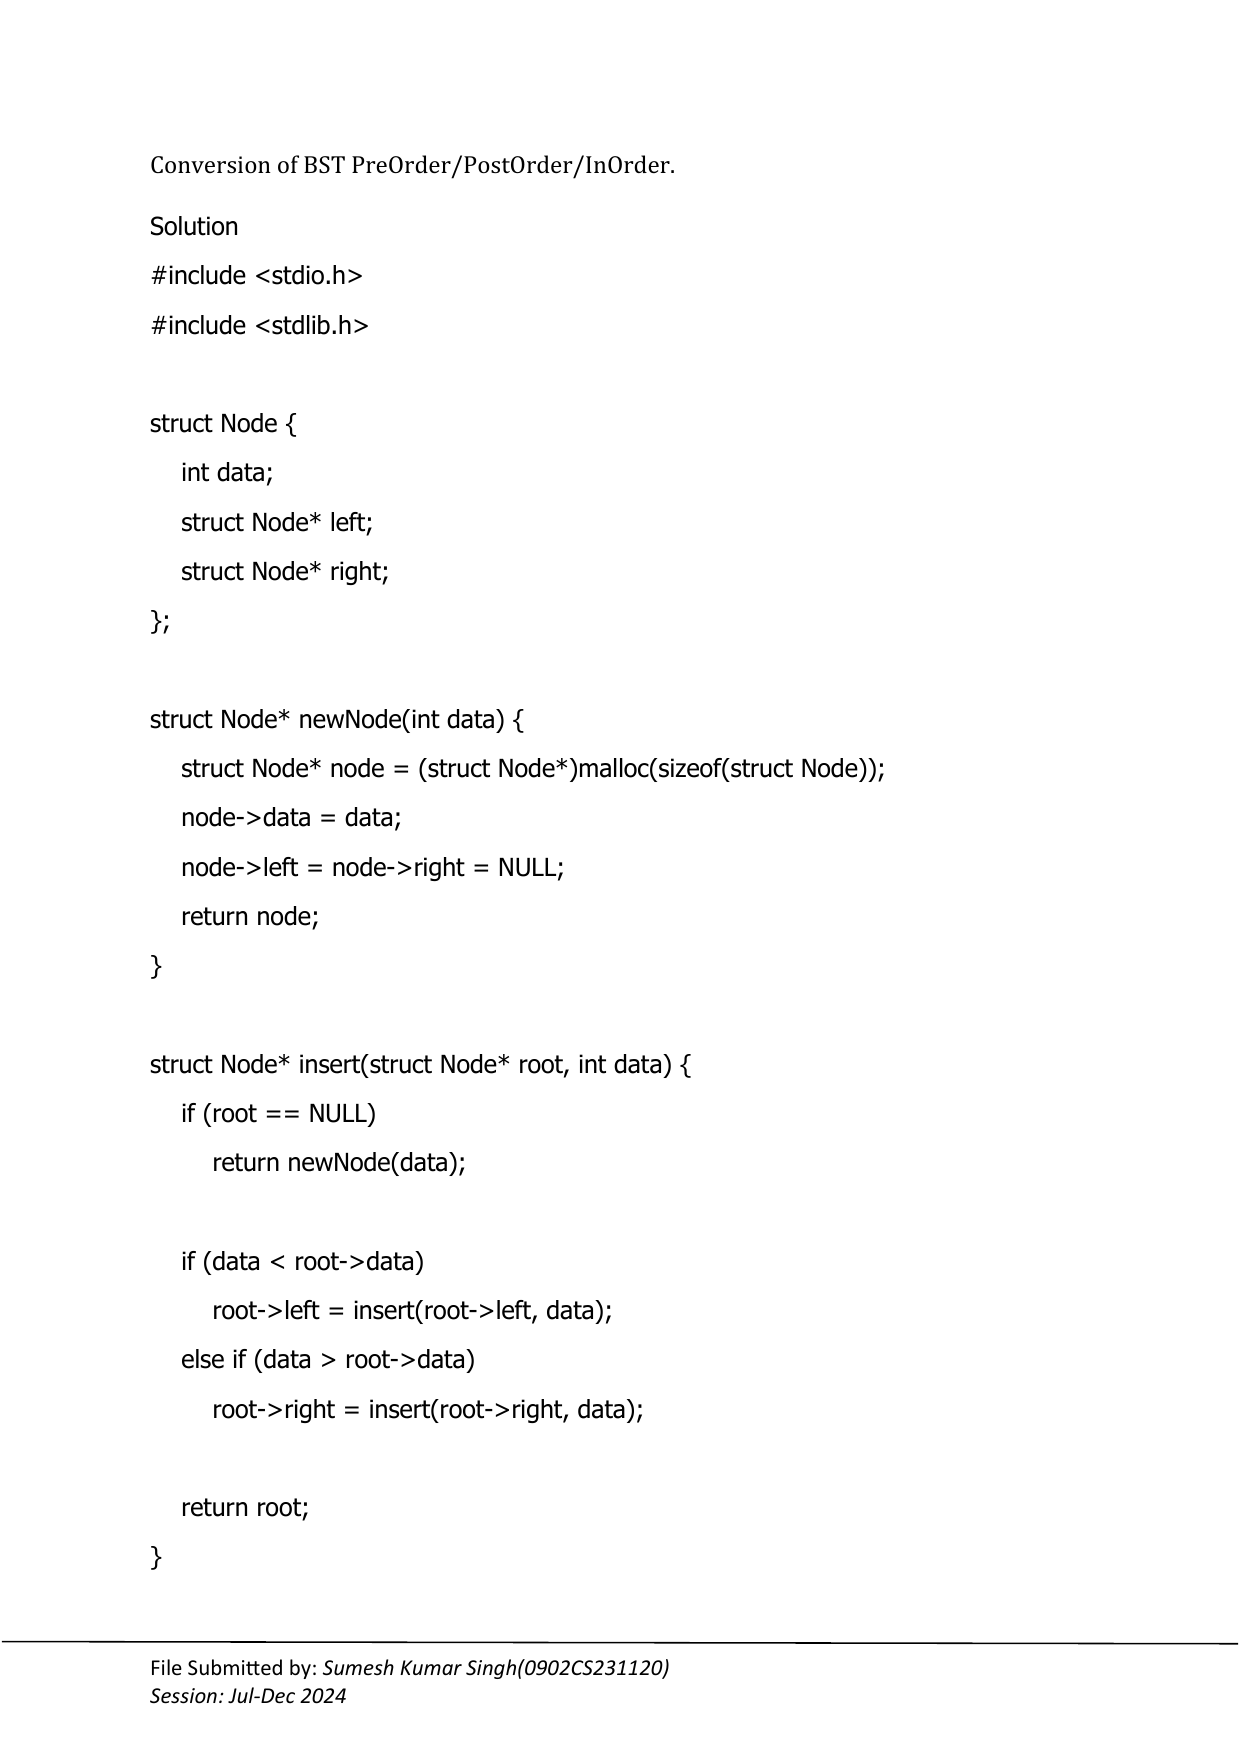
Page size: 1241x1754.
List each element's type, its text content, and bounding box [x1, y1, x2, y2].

text if (root == NULL) [150, 1097, 1090, 1128]
text struct Node* insert(struct Node* root, int data) { [150, 1048, 1090, 1078]
text #include <stdio.h> [150, 260, 1090, 290]
text node->left = node->right = NULL; [150, 851, 1090, 881]
text } [150, 949, 1090, 980]
text root->left = insert(root->left, data); [150, 1294, 1090, 1325]
text struct Node* left; [150, 506, 1090, 536]
text struct Node* node = (struct Node*)malloc(sizeof(struct Node)); [150, 752, 1090, 783]
text root->right = insert(root->right, data); [150, 1393, 1090, 1423]
text int data; [150, 457, 1090, 487]
text Conversion of BST PreOrder/PostOrder/InOrder. [150, 150, 1090, 179]
text return newNode(data); [150, 1147, 1090, 1177]
text } [150, 1541, 1090, 1571]
text }; [150, 605, 1090, 635]
text Solution [150, 211, 1090, 241]
text return root; [150, 1492, 1090, 1522]
text struct Node* newNode(int data) { [150, 703, 1090, 733]
text #include <stdlib.h> [150, 309, 1090, 339]
text struct Node* right; [150, 555, 1090, 586]
text node->data = data; [150, 802, 1090, 832]
text if (data < root->data) [150, 1245, 1090, 1275]
text return node; [150, 900, 1090, 931]
text else if (data > root->data) [150, 1344, 1090, 1374]
text struct Node { [150, 408, 1090, 438]
